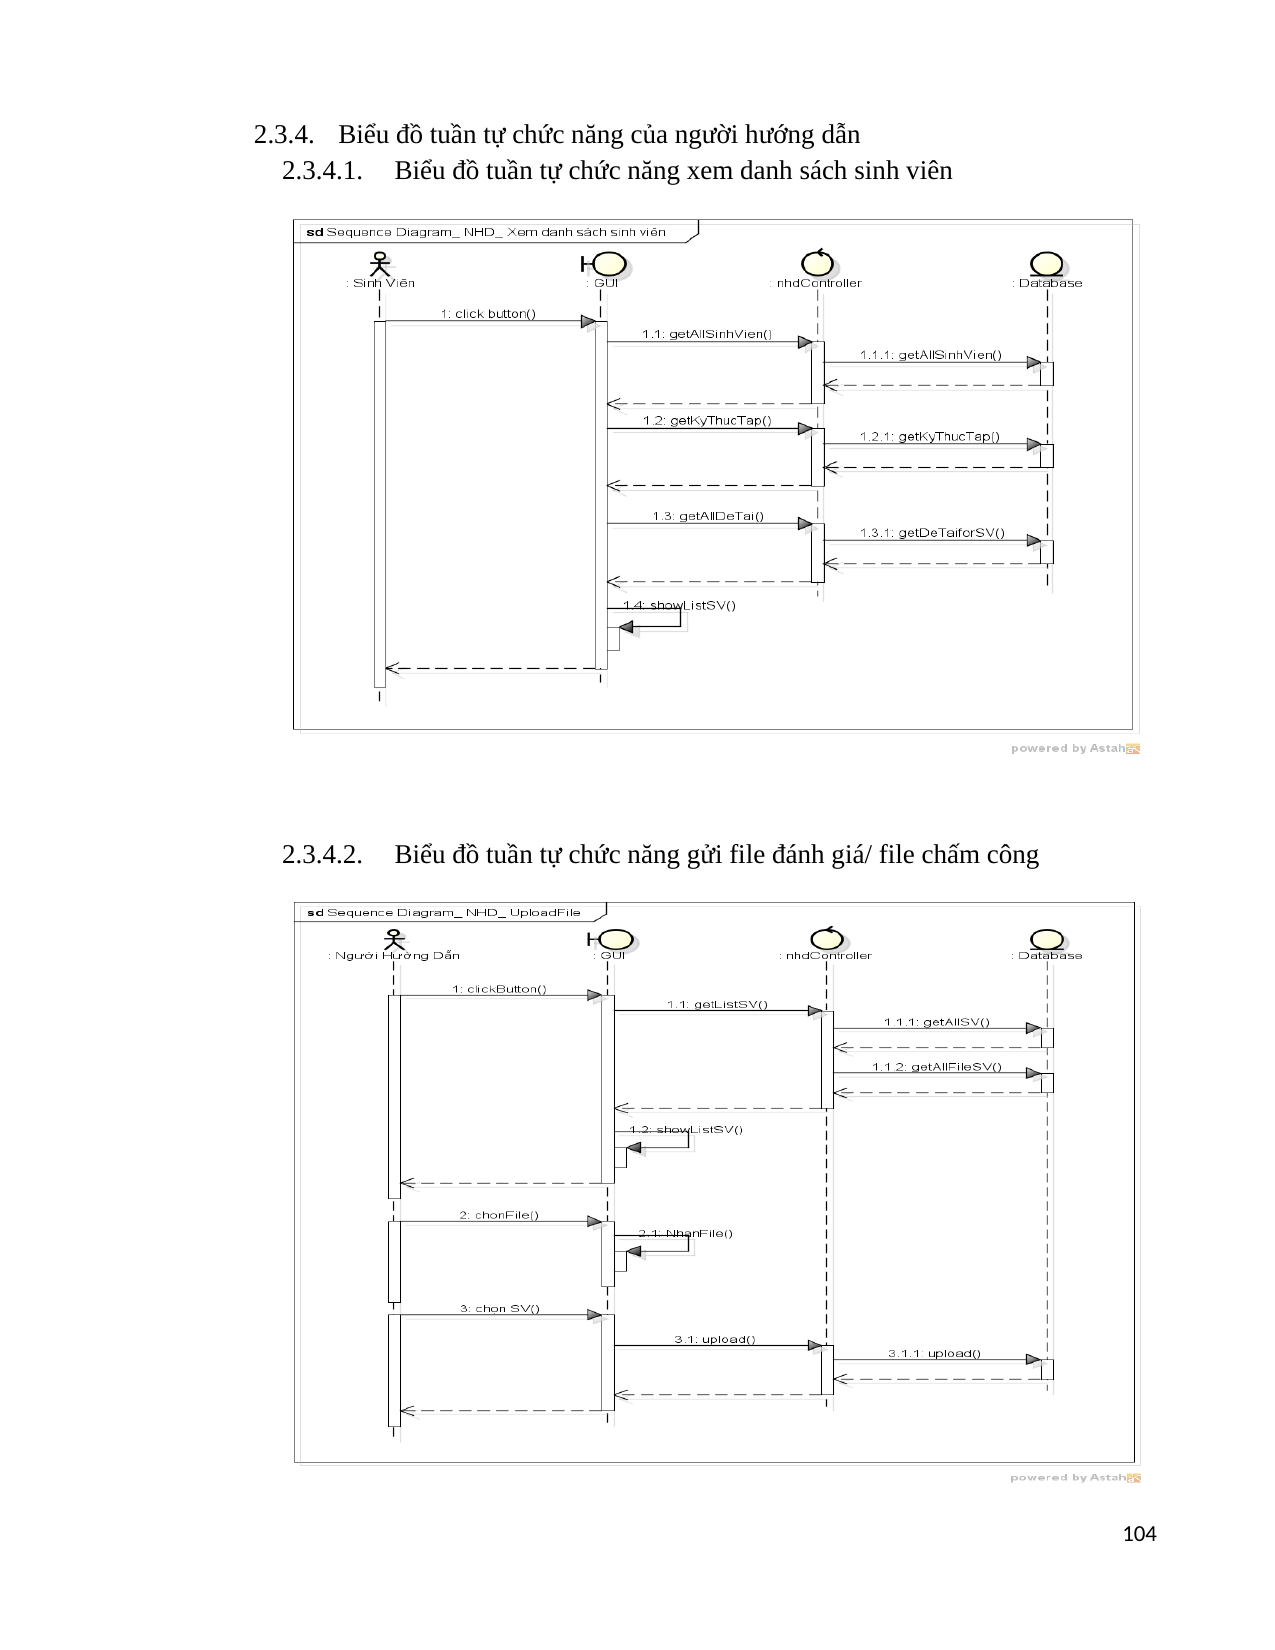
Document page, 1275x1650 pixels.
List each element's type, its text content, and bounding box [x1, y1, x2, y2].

list Biểu đồ tuần tự chức năng xem danh sách sinh viên [282, 154, 1157, 185]
picture [281, 210, 1144, 757]
list Biểu đồ tuần tự chức năng của người hướng dẫn [254, 118, 1157, 149]
list Biểu đồ tuần tự chức năng gửi file đánh giá/ file chấm công [282, 838, 1157, 869]
picture [281, 894, 1145, 1485]
